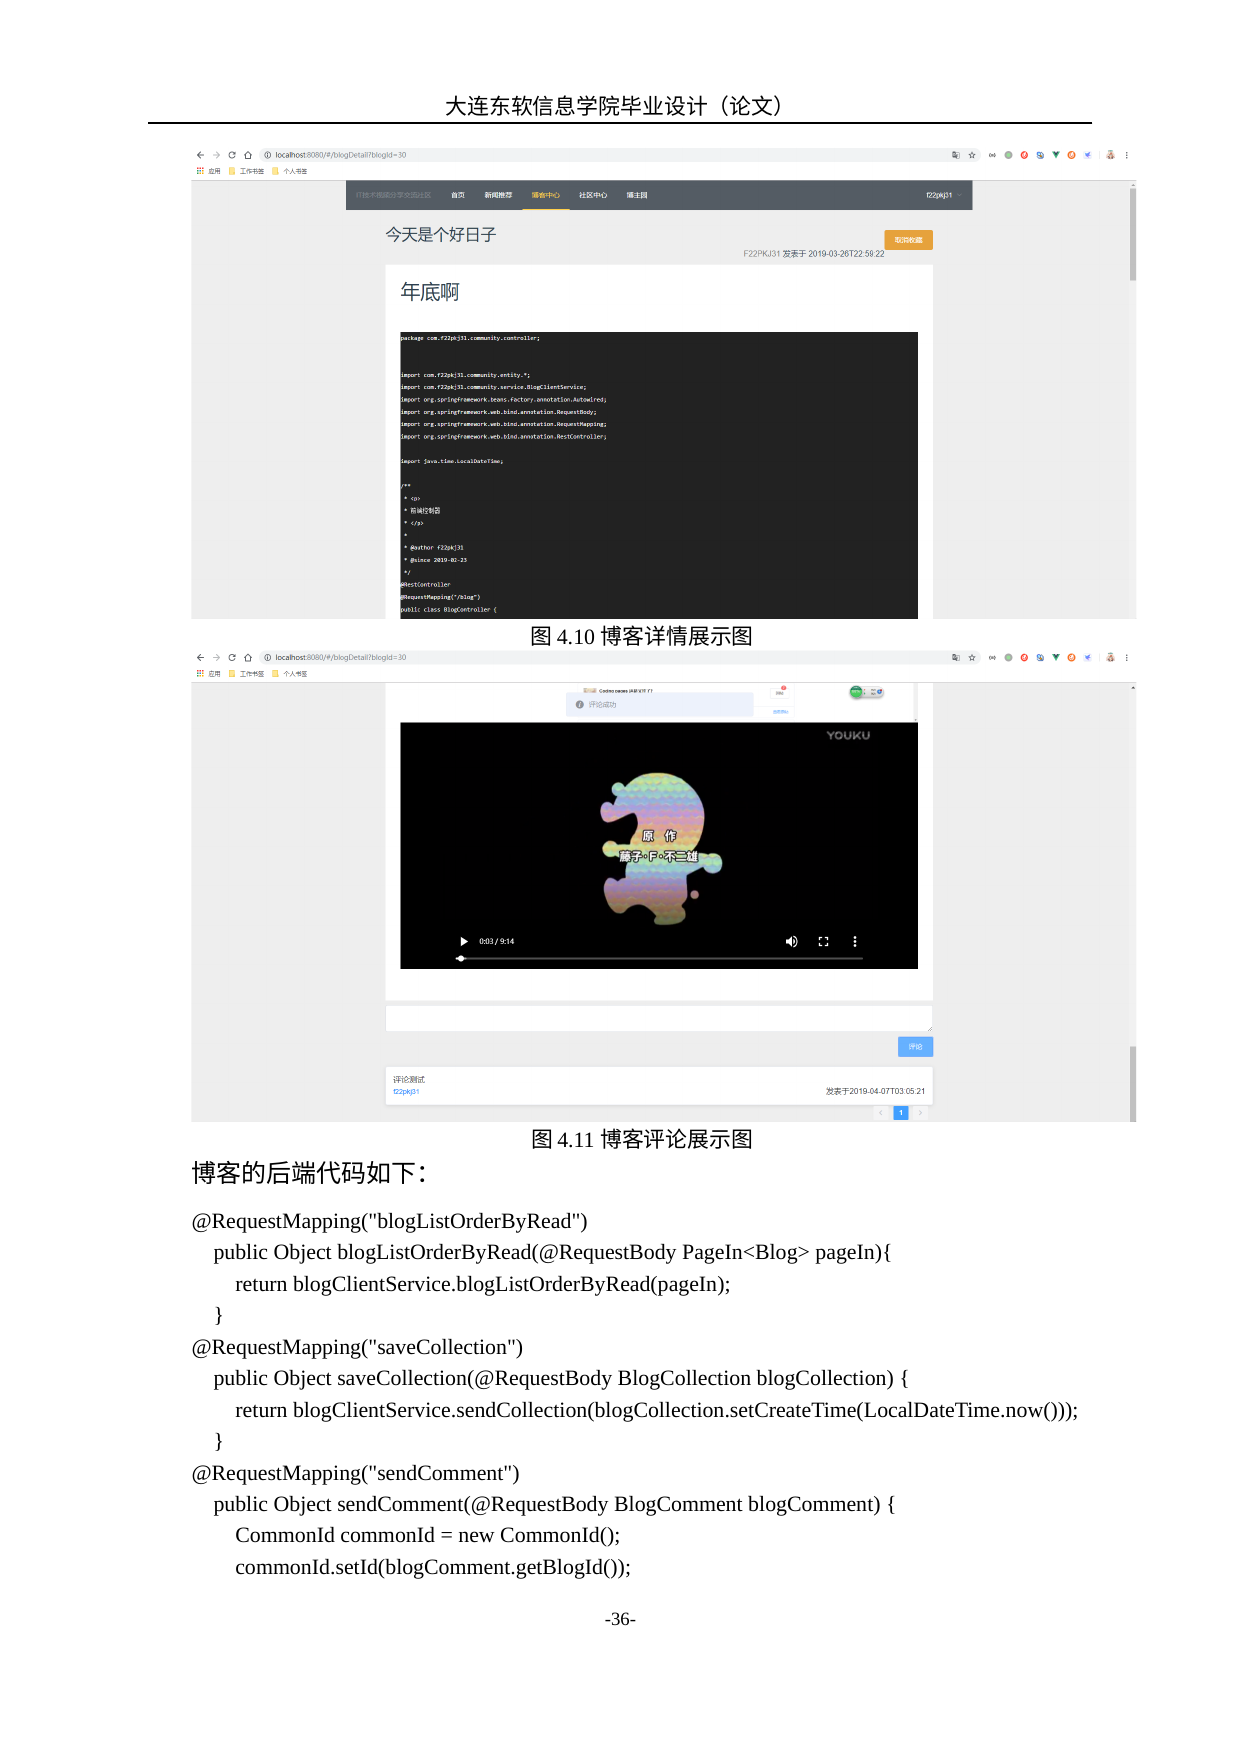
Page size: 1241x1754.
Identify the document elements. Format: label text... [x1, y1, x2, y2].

text public Object sendComment(@RequestBody BlogComment blogComment) { [148, 1491, 1092, 1516]
text @RequestMapping("blogListOrderByRead") [148, 1208, 1092, 1233]
text 博客的后端代码如下： [148, 1153, 1092, 1190]
text 图4.10 博客详情展示图 [148, 619, 1092, 651]
text return blogClientService.sendCollection(blogCollection.setCreateTime(LocalDateTime.now())); [148, 1397, 1092, 1422]
text CommonId commonId = new CommonId(); [148, 1522, 1092, 1548]
text } [148, 1302, 1092, 1327]
text public Object saveCollection(@RequestBody BlogCollection blogCollection) { [148, 1365, 1092, 1390]
picture [191, 147, 1137, 619]
text } [148, 1428, 1092, 1453]
text return blogClientService.blogListOrderByRead(pageIn); [148, 1271, 1092, 1296]
text commonId.setId(blogComment.getBlogId()); [148, 1554, 1092, 1579]
text @RequestMapping("sendComment") [148, 1459, 1092, 1485]
text public Object blogListOrderByRead(@RequestBody PageIn<Blog> pageIn){ [148, 1239, 1092, 1264]
text 图4.11 博客评论展示图 [148, 1122, 1092, 1153]
picture [191, 650, 1137, 1122]
text @RequestMapping("saveCollection") [148, 1334, 1092, 1359]
